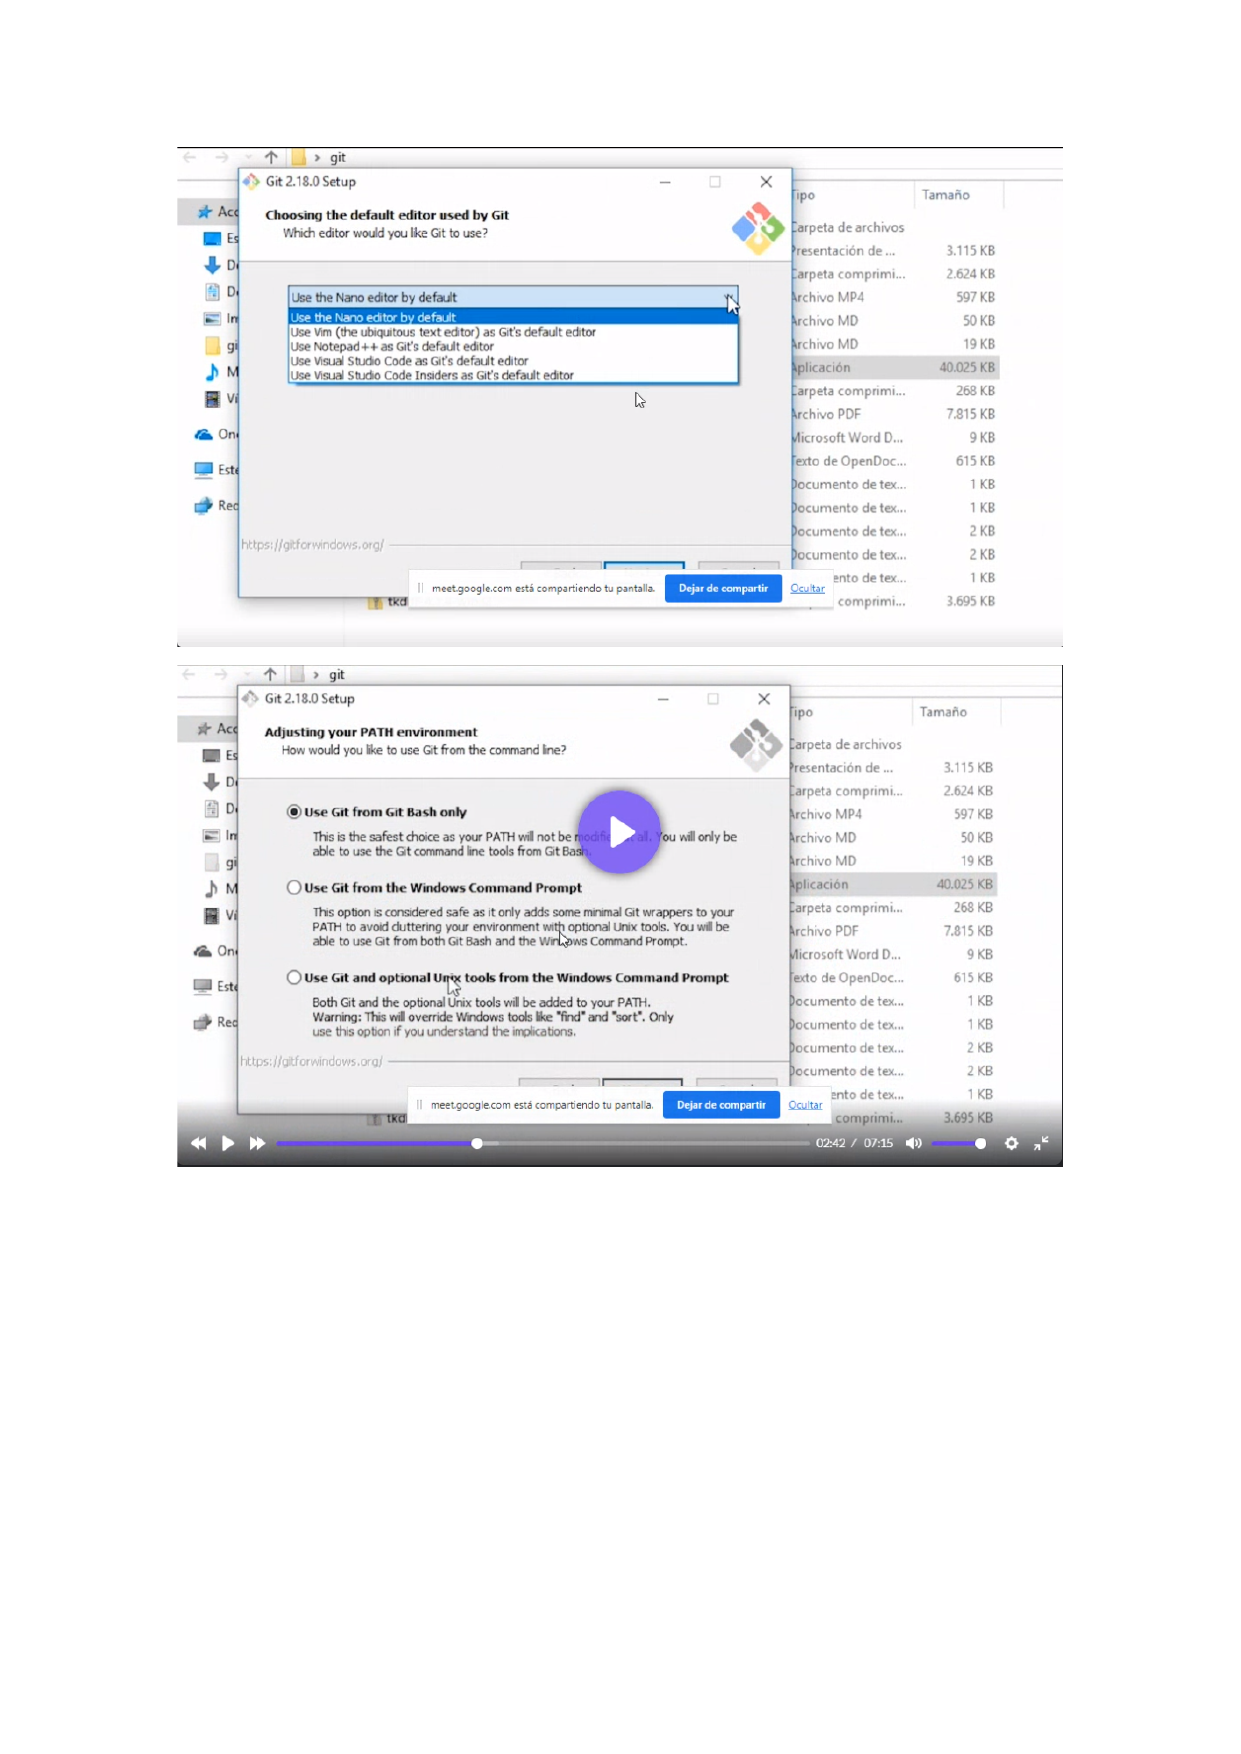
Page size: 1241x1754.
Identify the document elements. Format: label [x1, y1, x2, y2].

picture [177, 665, 1063, 1167]
picture [177, 147, 1063, 647]
